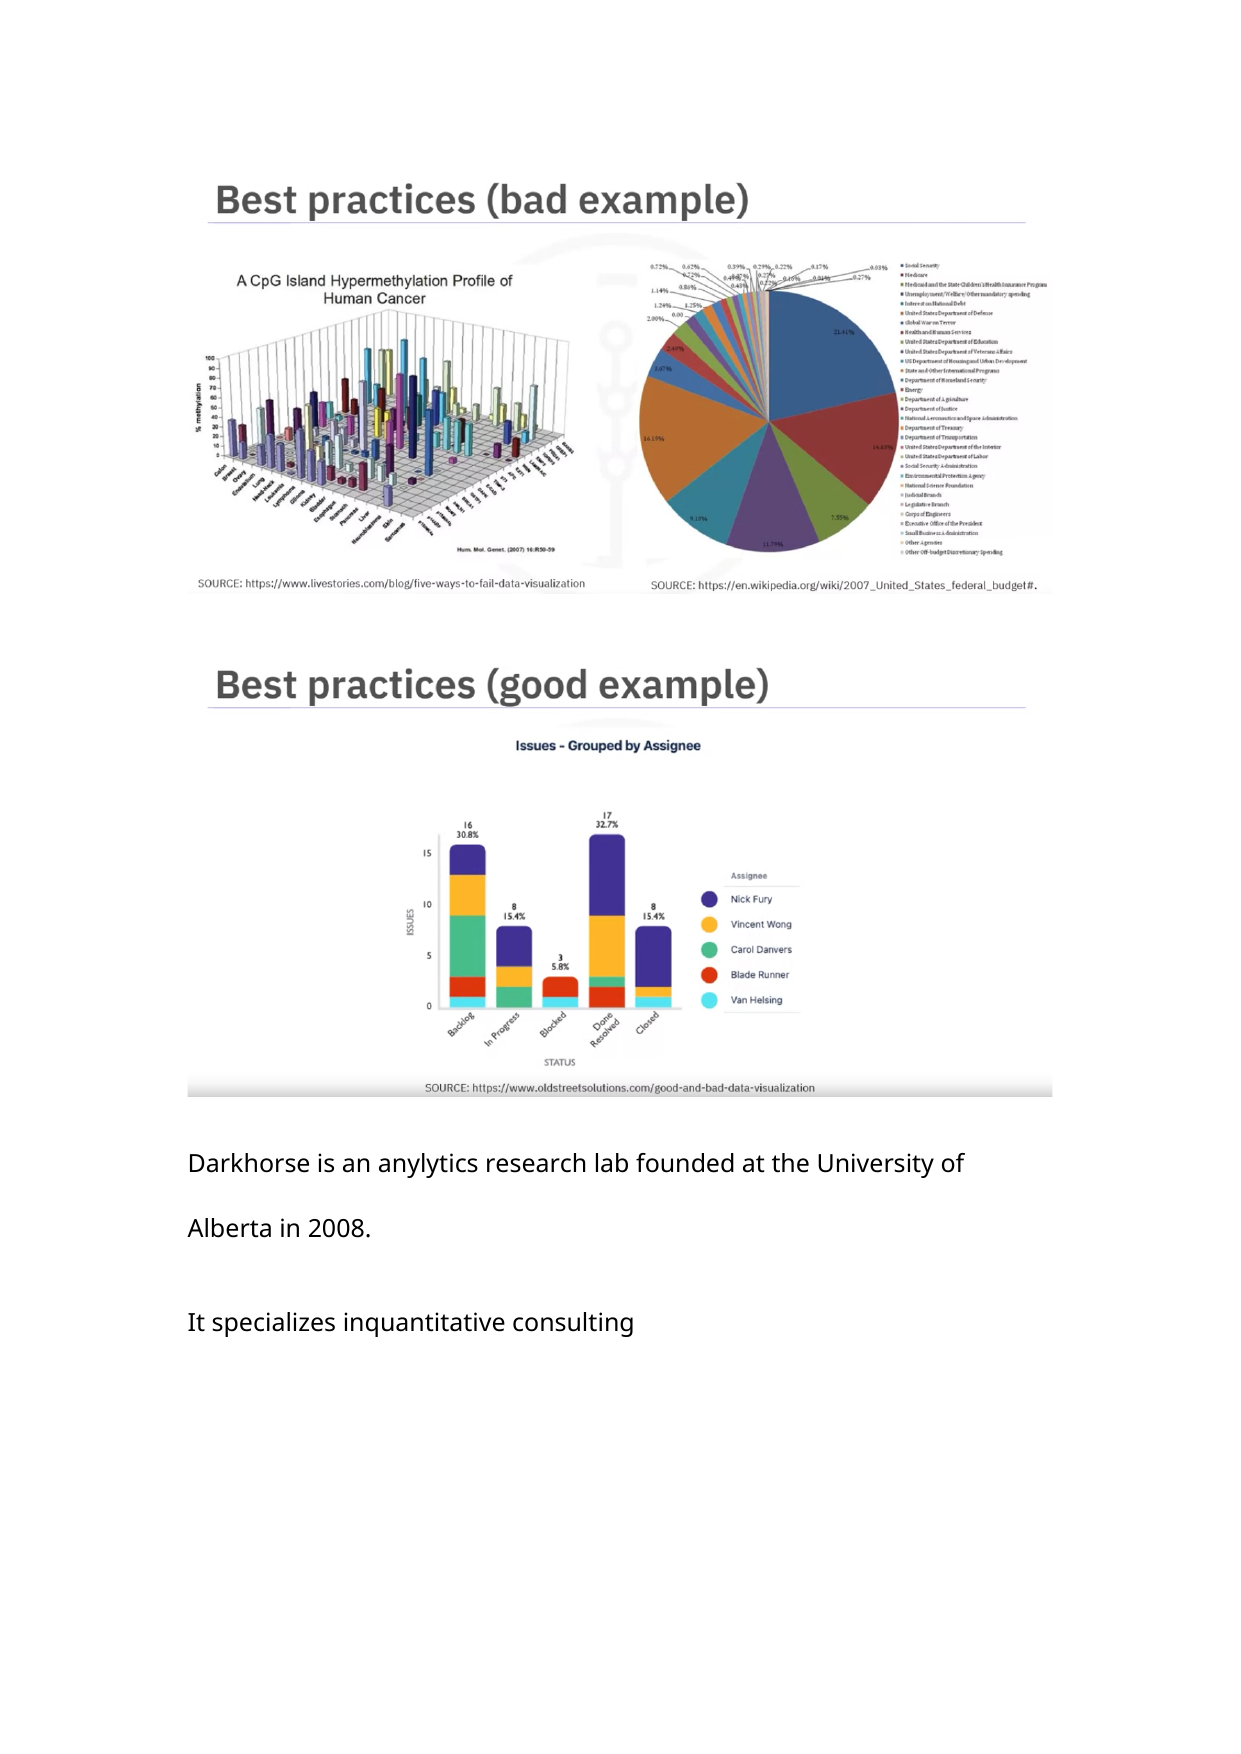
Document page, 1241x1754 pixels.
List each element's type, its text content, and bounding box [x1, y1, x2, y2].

text It specializes inquantitative consulting [187, 1289, 1053, 1354]
picture [187, 162, 1053, 594]
picture [187, 646, 1053, 1097]
text Darkhorse is an anylytics research lab founded at the University of Alberta in 2008. [187, 1130, 1053, 1260]
